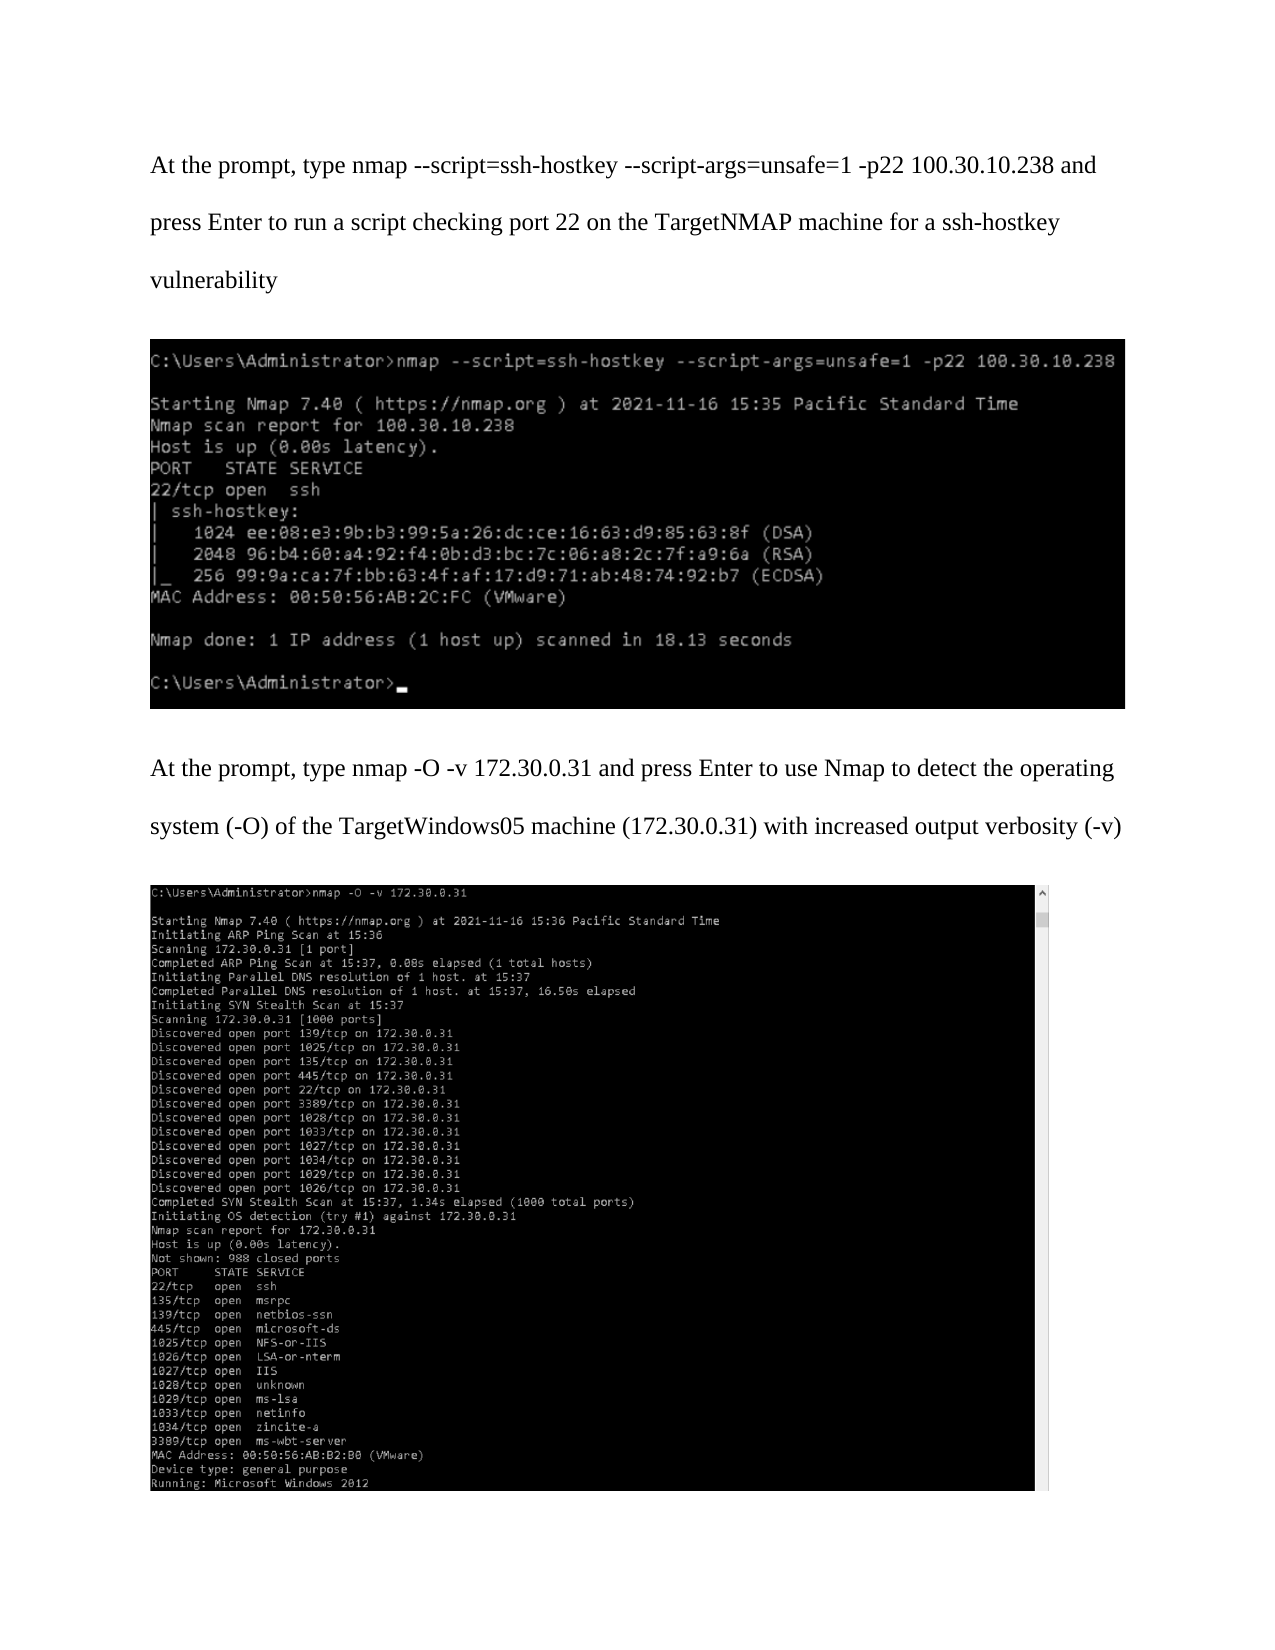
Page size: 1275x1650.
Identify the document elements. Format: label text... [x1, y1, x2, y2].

text At the prompt, type nmap --script=ssh-hostkey --script-args=unsafe=1 -p22 100.30.10.238 and press Enter to run a script checking port 22 on the TargetNMAP machine for a ssh-hostkey vulnerability [150, 150, 1125, 294]
picture [150, 885, 1049, 1491]
picture [150, 339, 1125, 709]
text At the prompt, type nmap -O -v 172.30.0.31 and press Enter to use Nmap to detect the operating system (-O) of the TargetWindows05 machine (172.30.0.31) with increased output verbosity (-v) [150, 753, 1125, 840]
